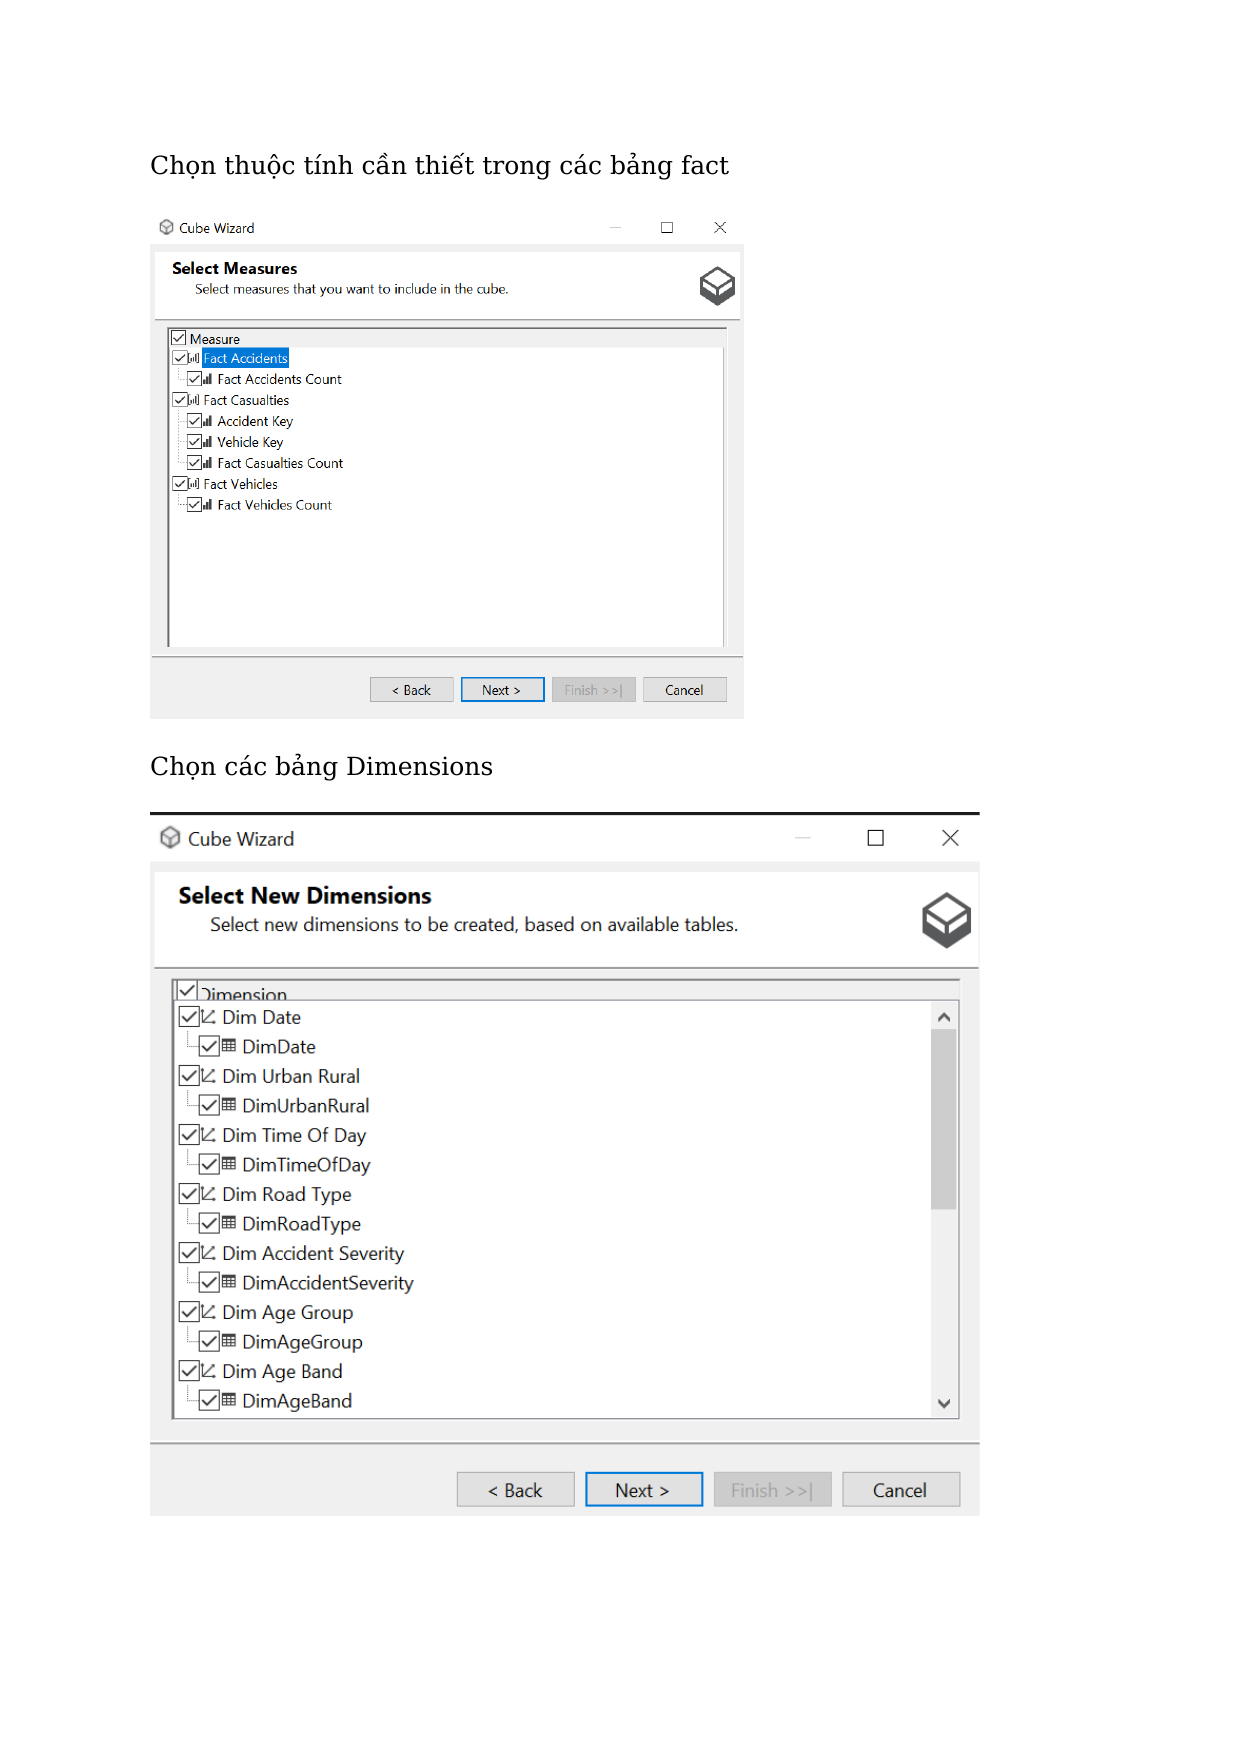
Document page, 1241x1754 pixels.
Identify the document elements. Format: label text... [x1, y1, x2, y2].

picture [150, 812, 980, 1516]
text Chọn thuộc tính cần thiết trong các bảng fact [150, 150, 1090, 180]
picture [150, 211, 744, 719]
text Chọn các bảng Dimensions [150, 751, 1090, 781]
